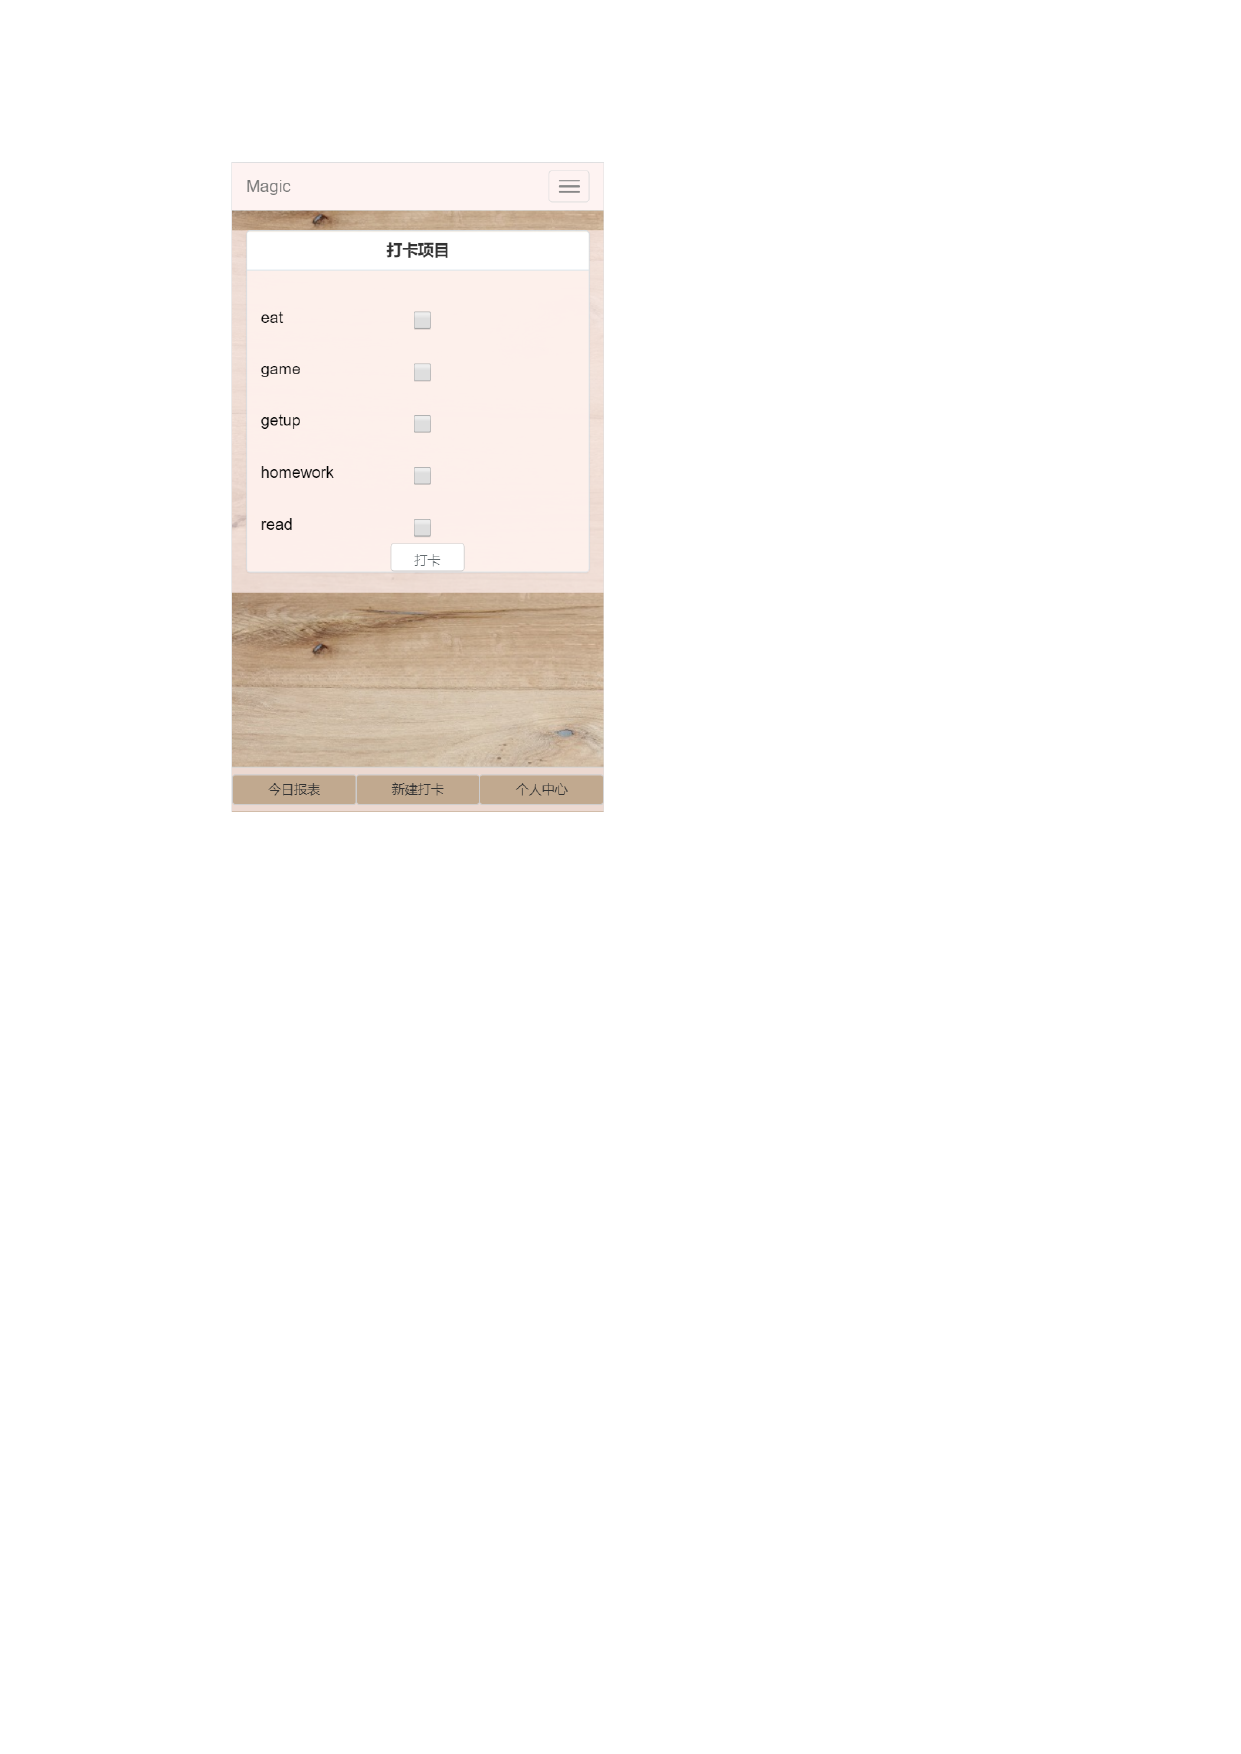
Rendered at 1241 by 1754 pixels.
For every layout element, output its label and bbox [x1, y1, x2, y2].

picture [231, 162, 604, 812]
